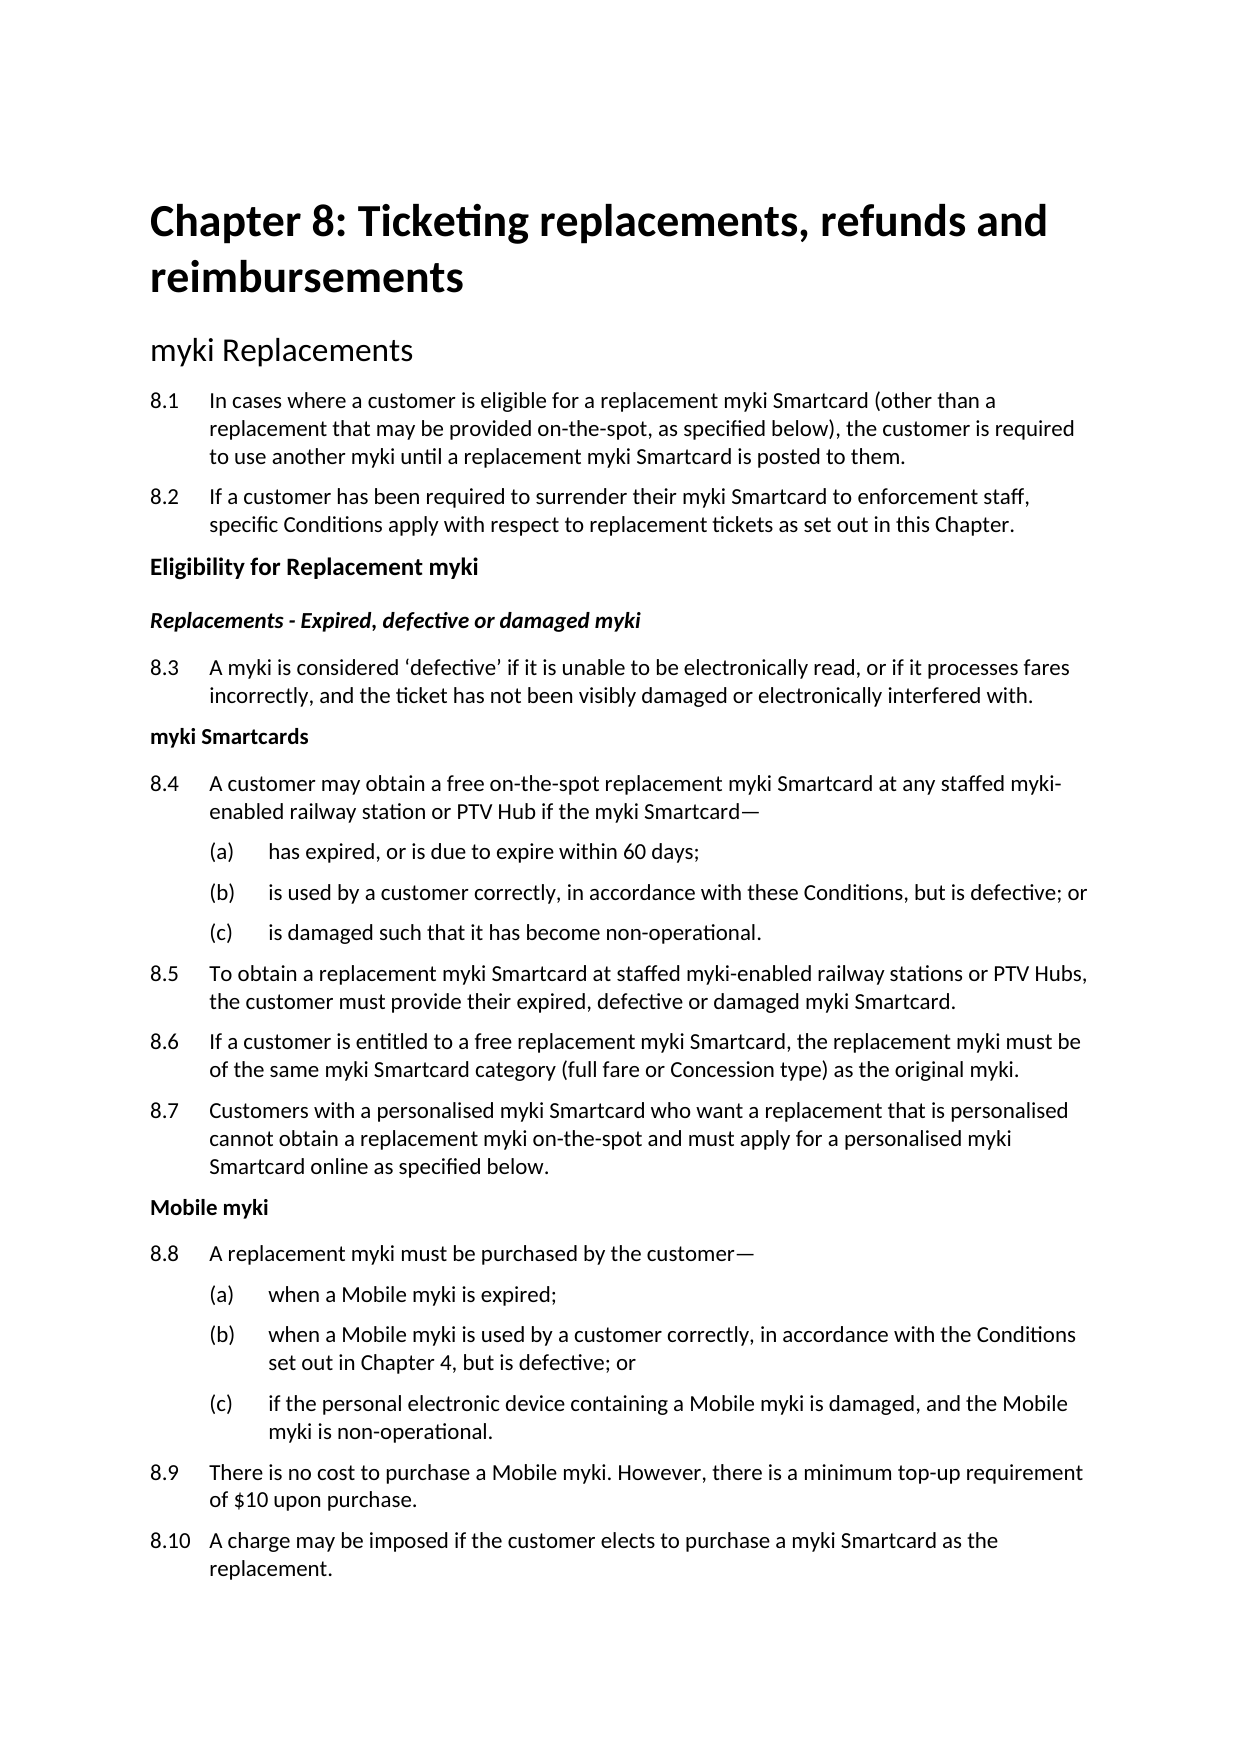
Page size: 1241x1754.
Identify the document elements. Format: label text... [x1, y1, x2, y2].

subtitle Mobile myki [150, 1193, 1090, 1221]
list If a customer is entitled to a free replacement myki Smartcard, the replacement myki must be of the same myki Smartcard category (full fare or Concession type) as the original myki. [150, 1027, 1090, 1083]
list A customer may obtain a free on-the-spot replacement myki Smartcard at any staffed myki-enabled railway station or PTV Hub if the myki Smartcard— [150, 769, 1090, 825]
list In cases where a customer is eligible for a replacement myki Smartcard (other than a replacement that may be provided on-the-spot, as specified below), the customer is required to use another myki until a replacement myki Smartcard is posted to them. [150, 386, 1090, 470]
list is damaged such that it has become non-operational. [209, 918, 1090, 946]
subtitle Replacements - Expired, defective or damaged myki [150, 607, 1090, 634]
list A myki is considered ‘defective’ if it is unable to be electronically read, or if it processes fares incorrectly, and the ticket has not been visibly damaged or electronically interfered with. [150, 653, 1090, 709]
subtitle myki Replacements [150, 328, 1090, 369]
list is used by a customer correctly, in accordance with these Conditions, but is defective; or [209, 878, 1090, 906]
list There is no cost to purchase a Mobile myki. However, there is a minimum top-up requirement of $10 upon purchase. [150, 1458, 1090, 1514]
subtitle myki Smartcards [150, 722, 1090, 750]
list if the personal electronic device containing a Mobile myki is damaged, and the Mobile myki is non-operational. [209, 1389, 1090, 1445]
list To obtain a replacement myki Smartcard at staffed myki-enabled railway stations or PTV Hubs, the customer must provide their expired, defective or damaged myki Smartcard. [150, 959, 1090, 1015]
list A replacement myki must be purchased by the customer— [150, 1239, 1090, 1267]
list when a Mobile myki is used by a customer correctly, in accordance with the Conditions set out in Chapter 4, but is defective; or [209, 1321, 1090, 1377]
list when a Mobile myki is expired; [209, 1280, 1090, 1308]
list A charge may be imposed if the customer elects to purchase a myki Smartcard as the replacement. [150, 1526, 1090, 1582]
subtitle Eligibility for Replacement myki [150, 551, 1090, 582]
list Customers with a personalised myki Smartcard who want a replacement that is personalised cannot obtain a replacement myki on-the-spot and must apply for a personalised myki Smartcard online as specified below. [150, 1096, 1090, 1180]
list has expired, or is due to expire within 60 days; [209, 837, 1090, 865]
list If a customer has been required to surrender their myki Smartcard to enforcement staff, specific Conditions apply with respect to replacement tickets as set out in this Chapter. [150, 482, 1090, 538]
subtitle Chapter 8: Ticketing replacements, refunds and reimbursements [150, 192, 1090, 303]
